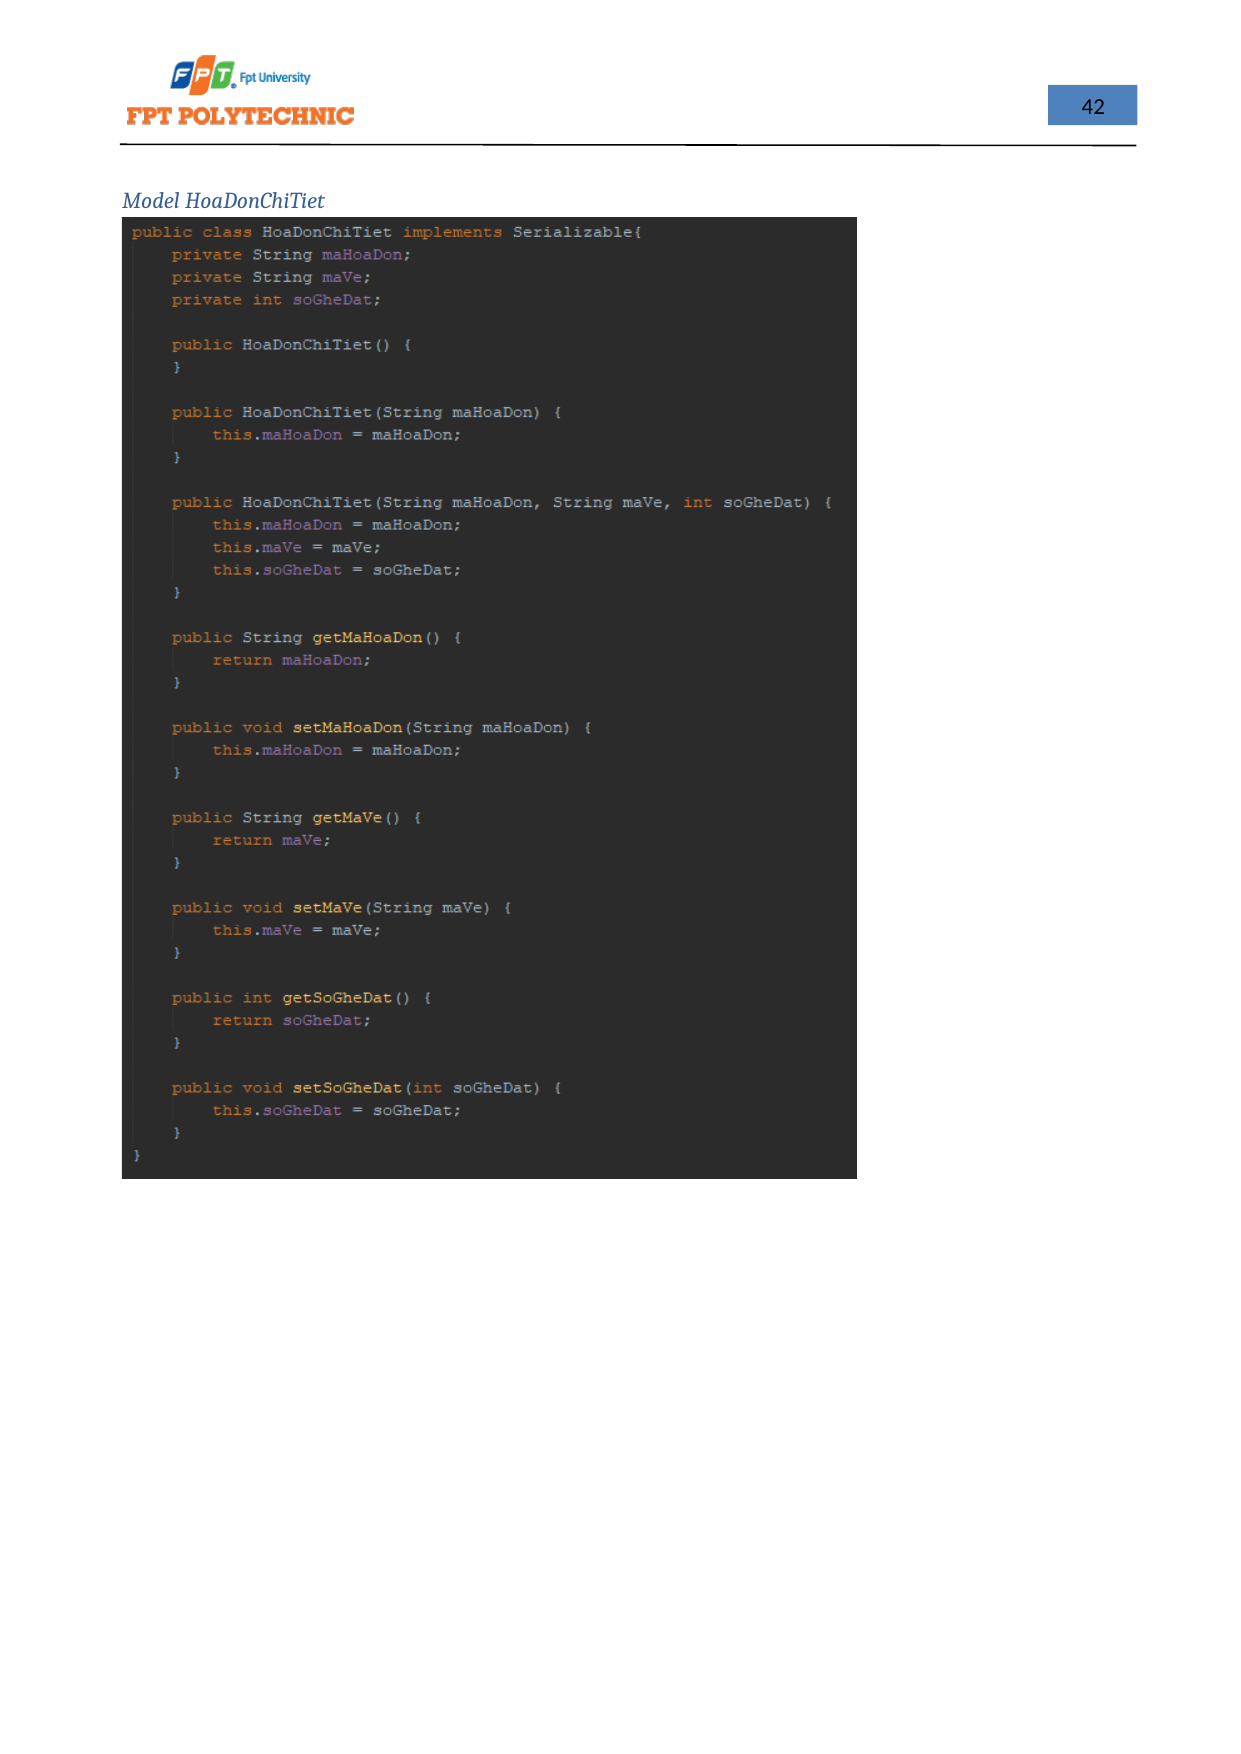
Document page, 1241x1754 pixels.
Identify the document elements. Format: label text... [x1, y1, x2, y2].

picture [120, 50, 369, 134]
picture [121, 217, 857, 1179]
subtitle Model HoaDonChiTiet [122, 187, 1144, 214]
